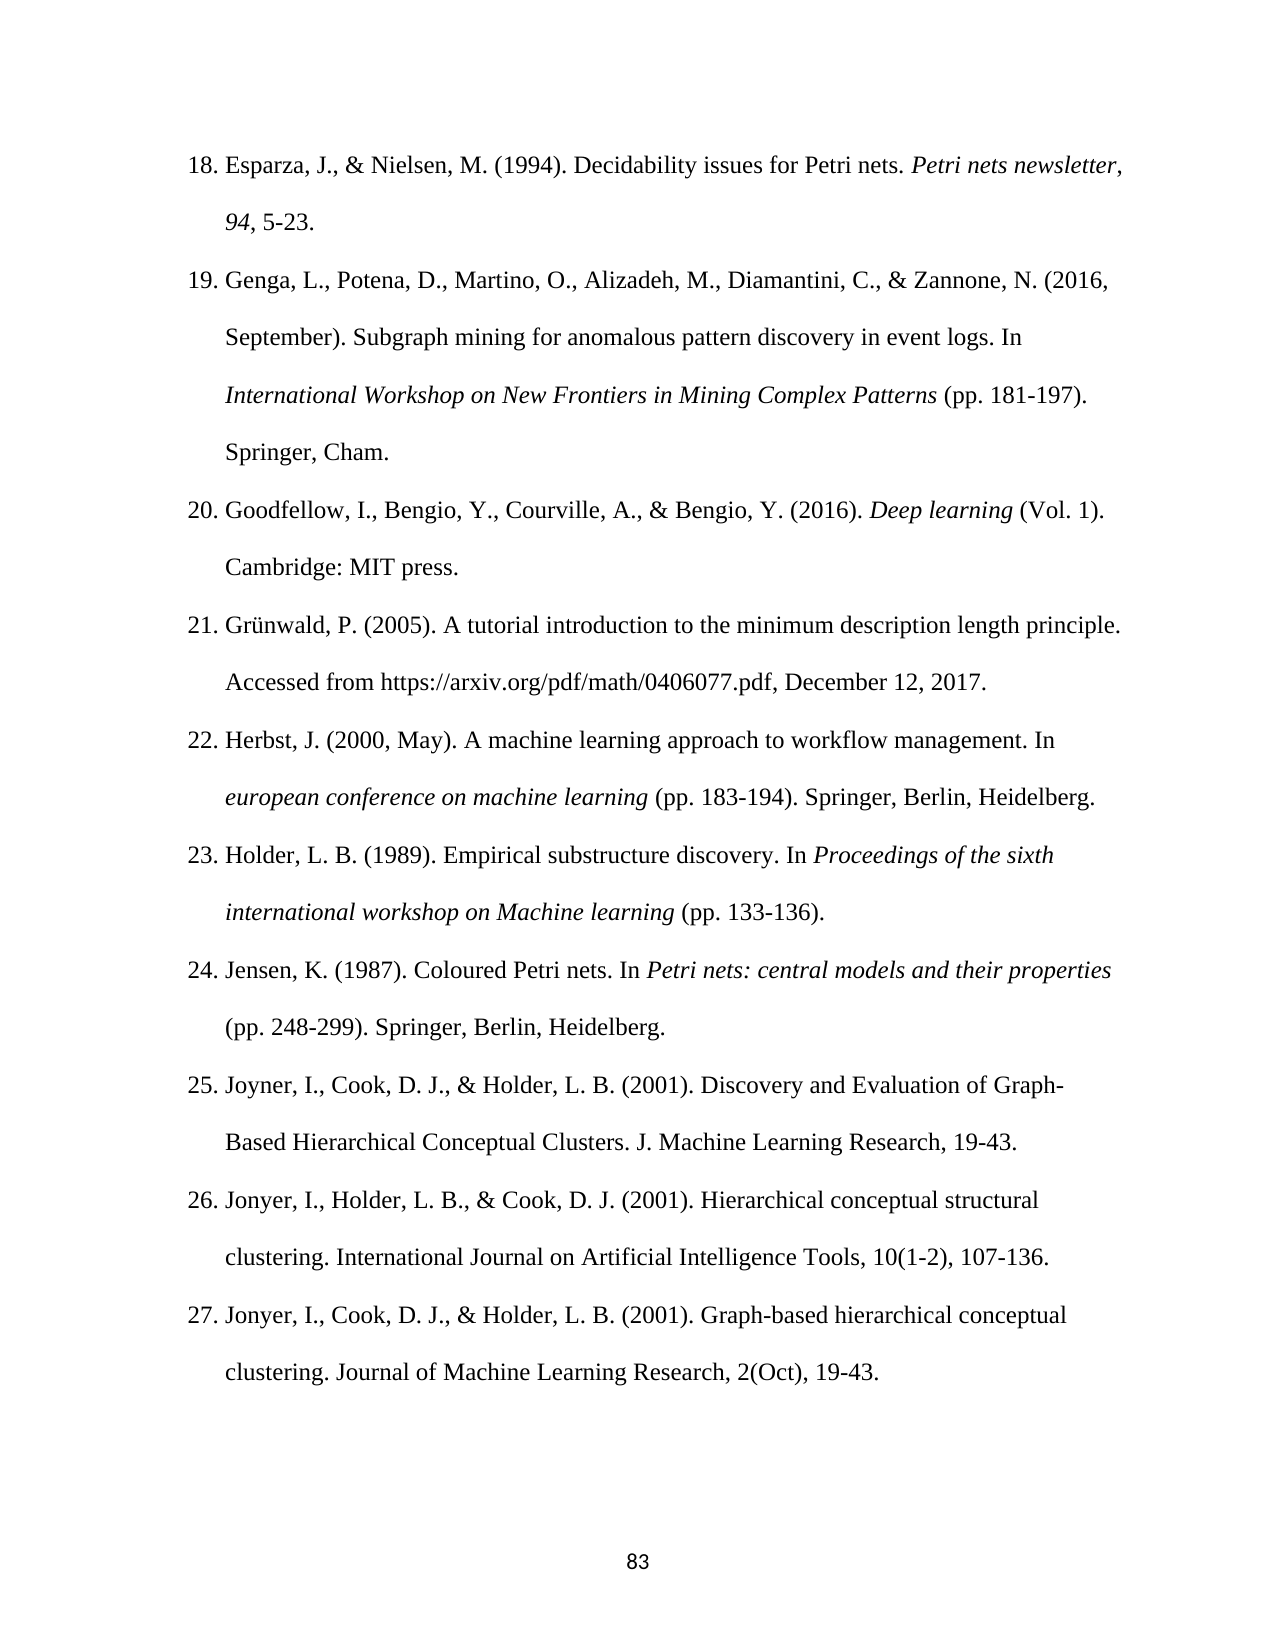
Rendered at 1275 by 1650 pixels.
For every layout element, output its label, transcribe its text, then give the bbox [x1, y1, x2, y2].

list Goodfellow, I., Bengio, Y., Courville, A., & Bengio, Y. (2016). Deep learning (Vol. 1). Cambridge: MIT press. [187, 495, 1125, 581]
list Genga, L., Potena, D., Martino, O., Alizadeh, M., Diamantini, C., & Zannone, N. (2016, September). Subgraph mining for anomalous pattern discovery in event logs. In International Workshop on New Frontiers in Mining Complex Patterns (pp. 181-197). Springer, Cham. [187, 265, 1125, 466]
list Jonyer, I., Cook, D. J., & Holder, L. B. (2001). Graph-based hierarchical conceptual clustering. Journal of Machine Learning Research, 2(Oct), 19-43. [187, 1300, 1125, 1386]
list Holder, L. B. (1989). Empirical substructure discovery. In Proceedings of the sixth international workshop on Machine learning (pp. 133-136). [187, 840, 1125, 926]
list Herbst, J. (2000, May). A machine learning approach to workflow management. In european conference on machine learning (pp. 183-194). Springer, Berlin, Heidelberg. [187, 725, 1125, 811]
list Jensen, K. (1987). Coloured Petri nets. In Petri nets: central models and their properties (pp. 248-299). Springer, Berlin, Heidelberg. [187, 955, 1125, 1041]
list Joyner, I., Cook, D. J., & Holder, L. B. (2001). Discovery and Evaluation of Graph-Based Hierarchical Conceptual Clusters. J. Machine Learning Research, 19-43. [187, 1070, 1125, 1156]
list Grünwald, P. (2005). A tutorial introduction to the minimum description length principle. Accessed from https://arxiv.org/pdf/math/0406077.pdf, December 12, 2017. [187, 610, 1125, 696]
list Jonyer, I., Holder, L. B., & Cook, D. J. (2001). Hierarchical conceptual structural clustering. International Journal on Artificial Intelligence Tools, 10(1-2), 107-136. [187, 1185, 1125, 1271]
list Esparza, J., & Nielsen, M. (1994). Decidability issues for Petri nets. Petri nets newsletter, 94, 5-23. [187, 150, 1125, 236]
